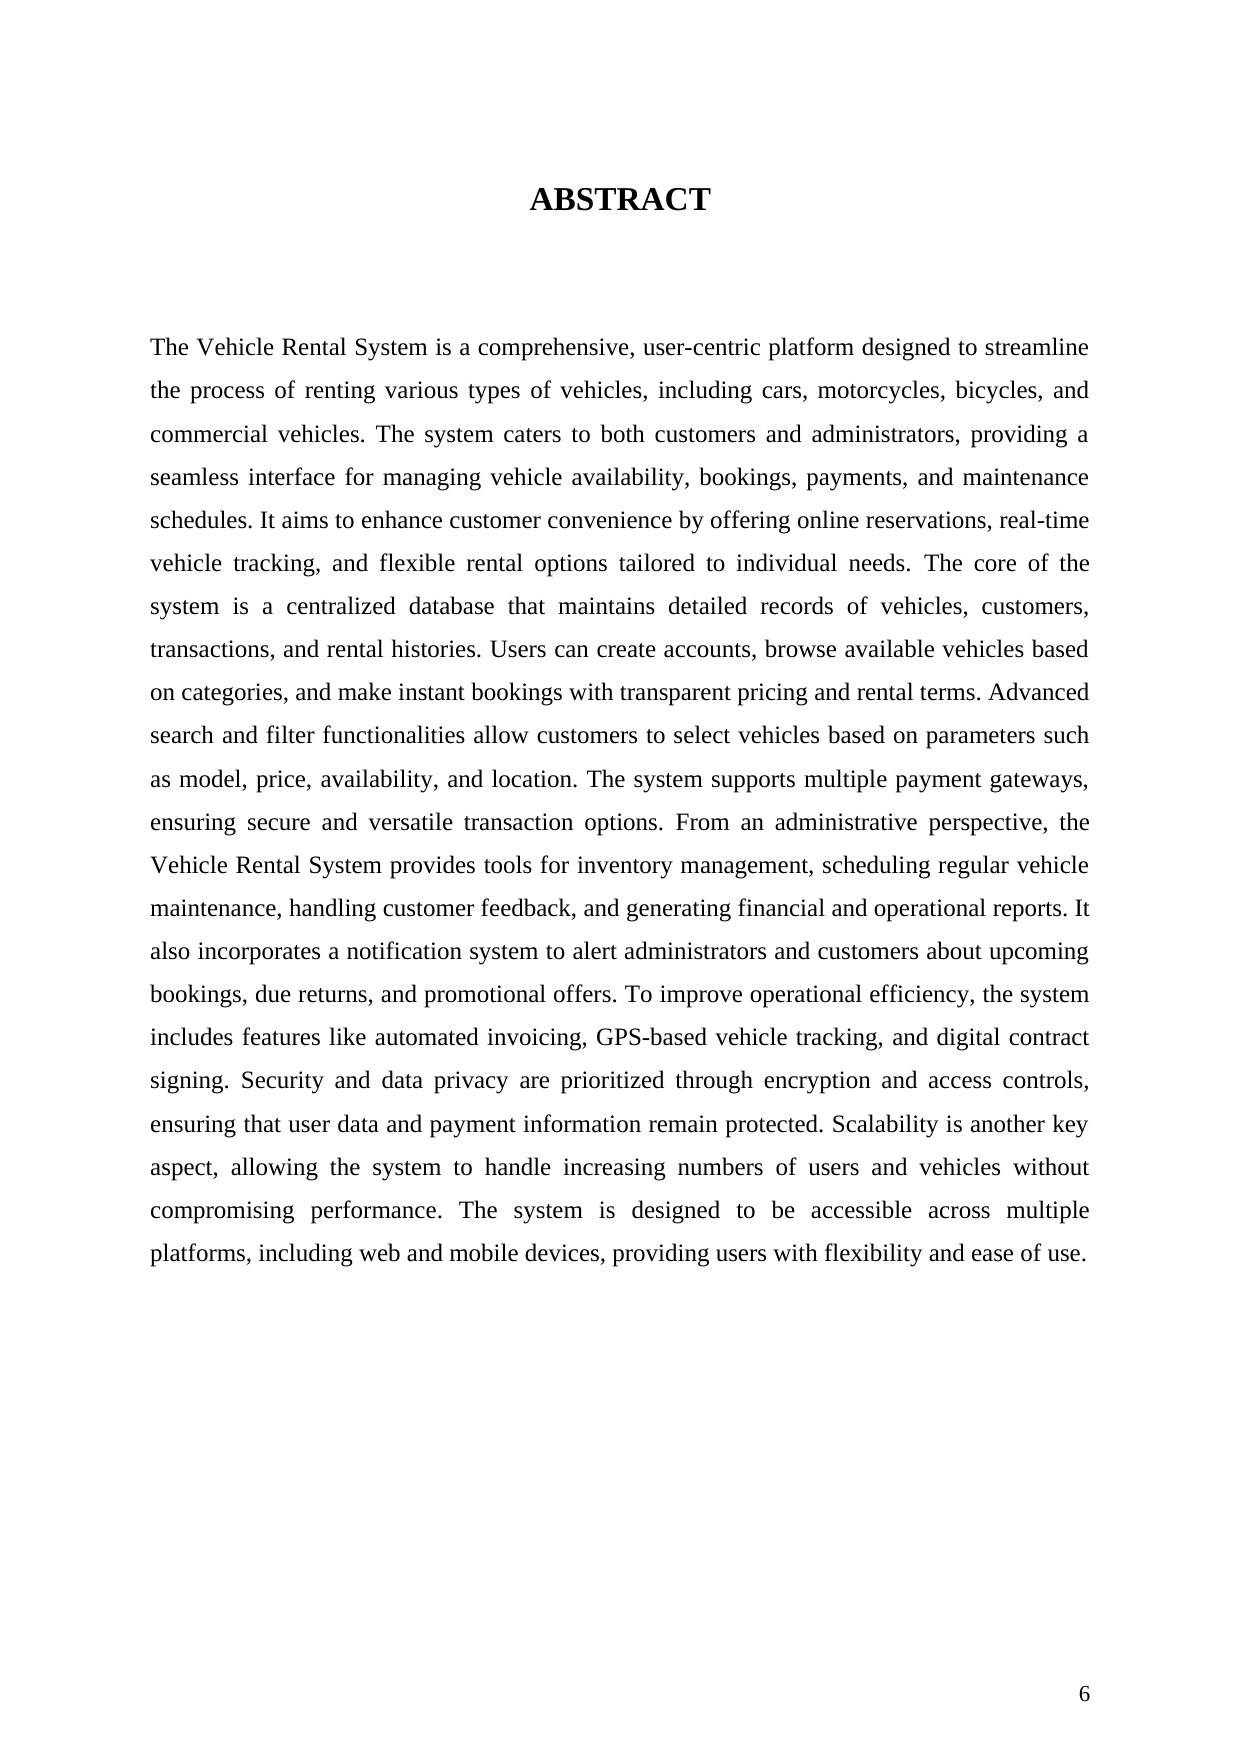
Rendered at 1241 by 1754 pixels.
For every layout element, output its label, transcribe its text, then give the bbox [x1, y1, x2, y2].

subtitle ABSTRACT [150, 179, 1090, 217]
text The Vehicle Rental System is a comprehensive, user-centric platform designed to streamline the process of renting various types of vehicles, including cars, motorcycles, bicycles, and commercial vehicles. The system caters to both customers and administrators, providing a seamless interface for managing vehicle availability, bookings, payments, and maintenance schedules. It aims to enhance customer convenience by offering online reservations, real-time vehicle tracking, and flexible rental options tailored to individual needs. The core of the system is a centralized database that maintains detailed records of vehicles, customers, transactions, and rental histories. Users can create accounts, browse available vehicles based on categories, and make instant bookings with transparent pricing and rental terms. Advanced search and filter functionalities allow customers to select vehicles based on parameters such as model, price, availability, and location. The system supports multiple payment gateways, ensuring secure and versatile transaction options. From an administrative perspective, the Vehicle Rental System provides tools for inventory management, scheduling regular vehicle maintenance, handling customer feedback, and generating financial and operational reports. It also incorporates a notification system to alert administrators and customers about upcoming bookings, due returns, and promotional offers. To improve operational efficiency, the system includes features like automated invoicing, GPS-based vehicle tracking, and digital contract signing. Security and data privacy are prioritized through encryption and access controls, ensuring that user data and payment information remain protected. Scalability is another key aspect, allowing the system to handle increasing numbers of users and vehicles without compromising performance. The system is designed to be accessible across multiple platforms, including web and mobile devices, providing users with flexibility and ease of use. [150, 332, 1090, 1267]
